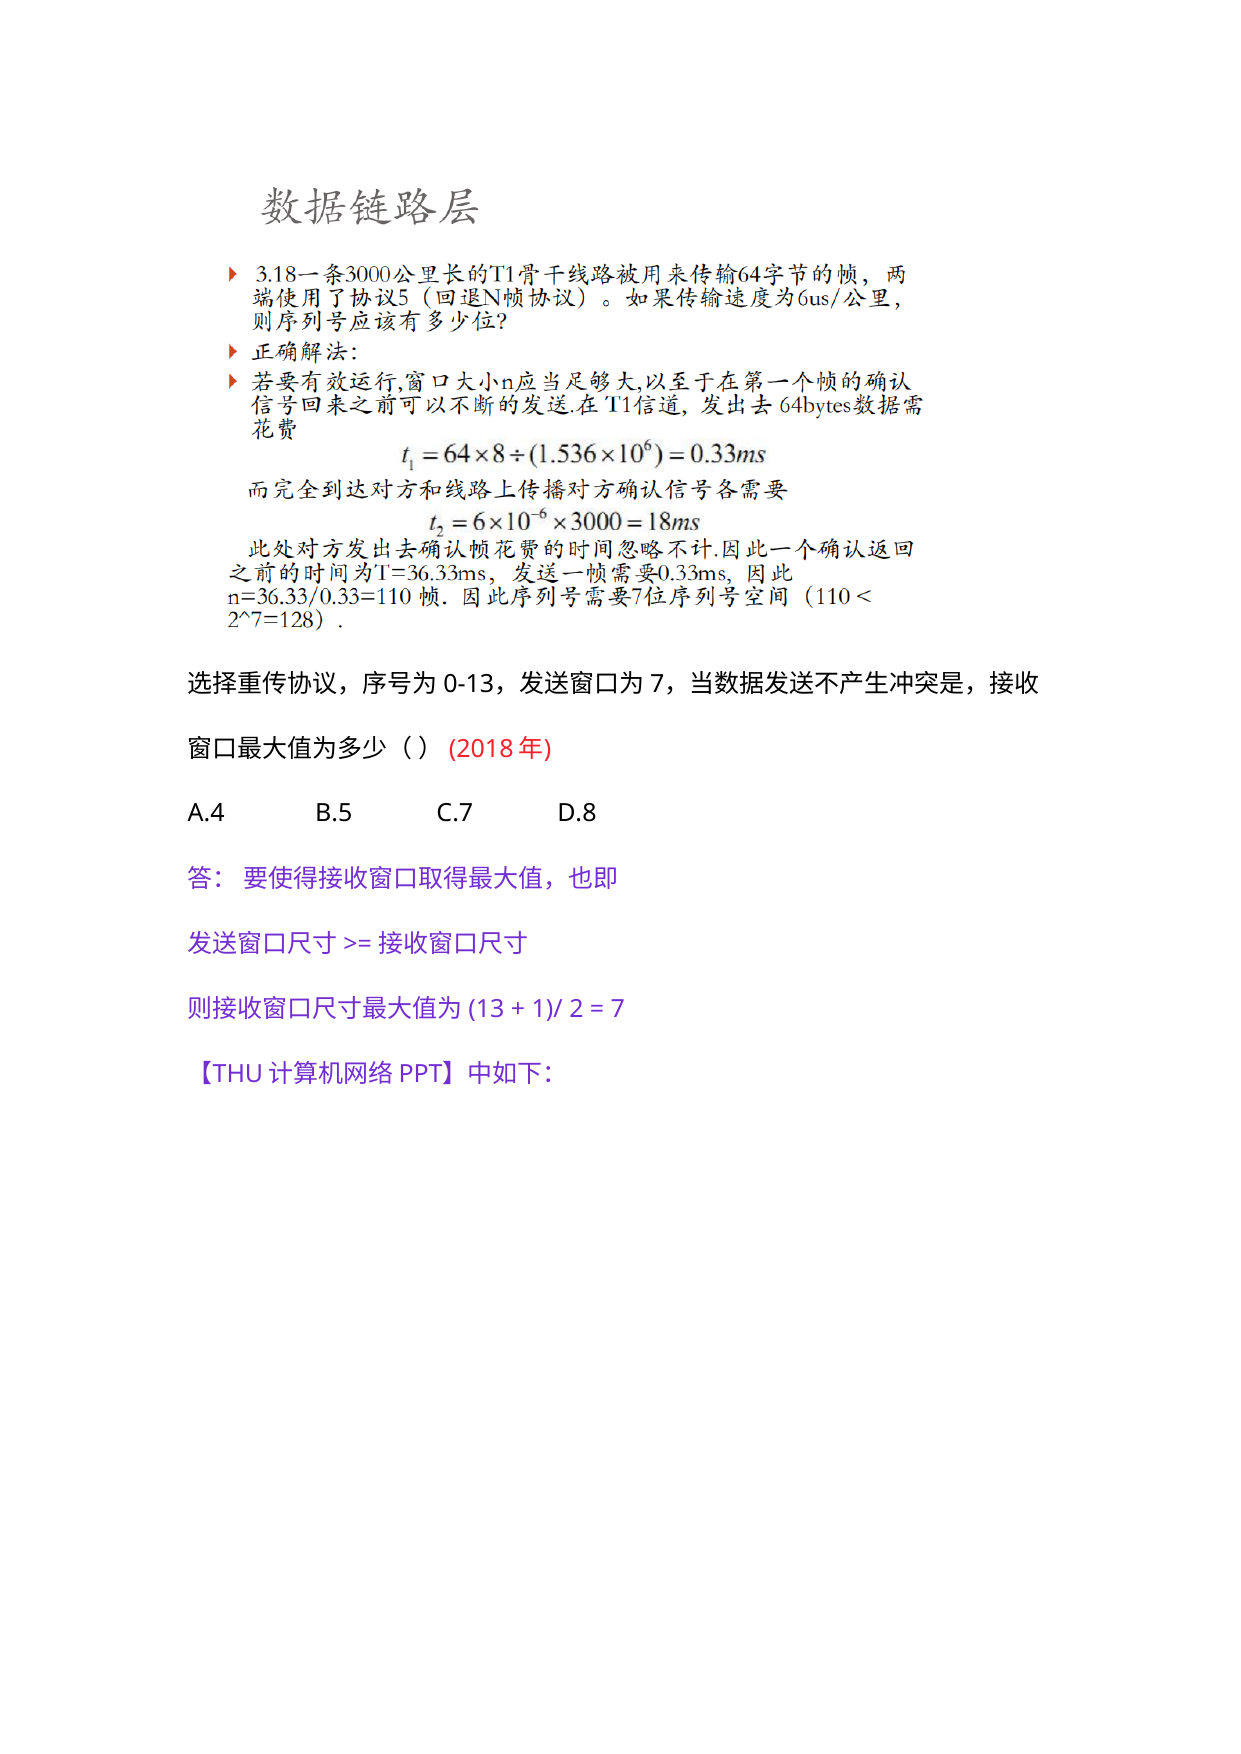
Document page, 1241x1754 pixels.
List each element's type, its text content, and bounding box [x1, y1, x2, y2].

text 答： 要使得接收窗口取得最大值，也即 [187, 844, 1053, 909]
picture [187, 174, 954, 637]
text A.4 B.5 C.7 D.8 [187, 779, 1053, 844]
text 选择重传协议，序号为 0-13，发送窗口为 7，当数据发送不产生冲突是，接收窗口最大值为多少（ ） (2018年) [187, 649, 1053, 779]
text 则接收窗口尺寸最大值为 (13 + 1)/ 2 = 7 [187, 974, 1053, 1039]
text 发送窗口尺寸 >= 接收窗口尺寸 [187, 909, 1053, 974]
text 【THU计算机网络PPT】中如下： [187, 1039, 1053, 1104]
